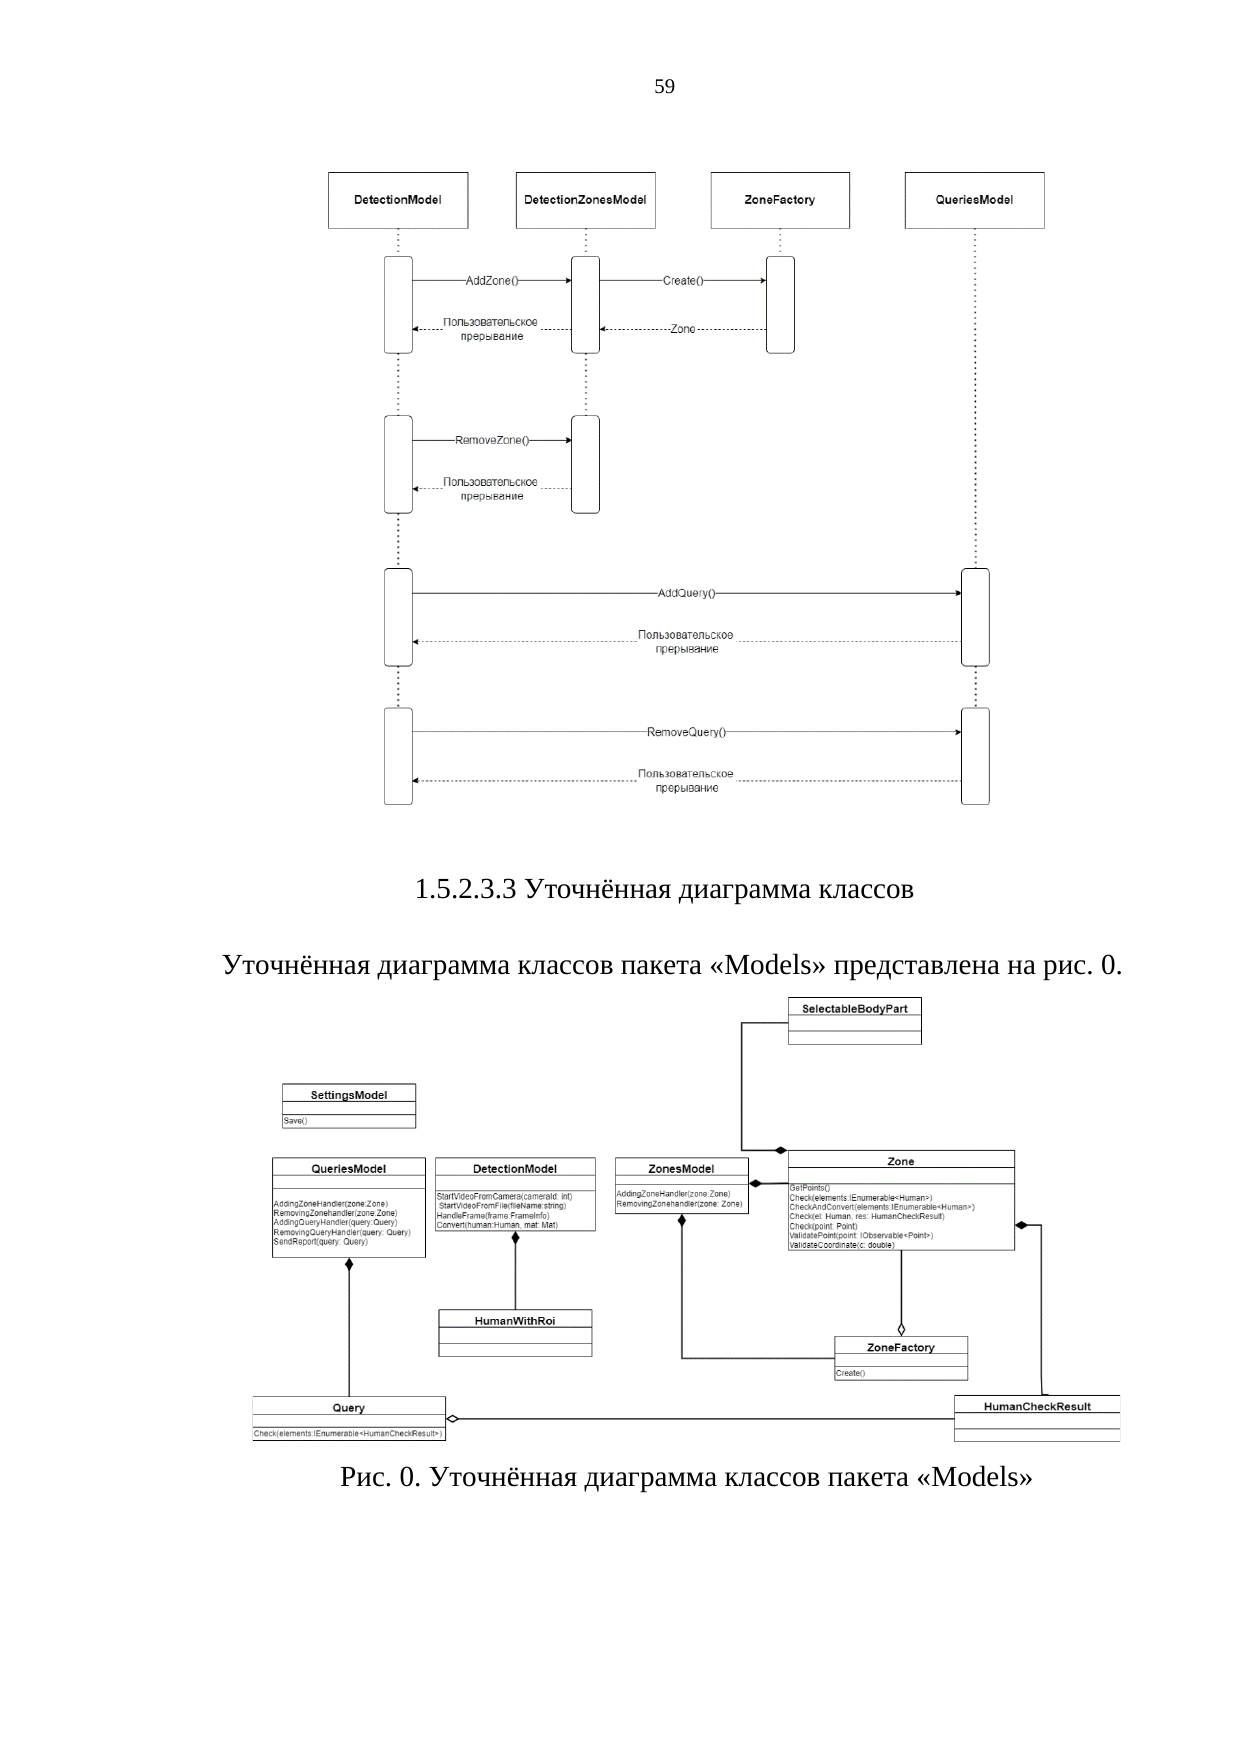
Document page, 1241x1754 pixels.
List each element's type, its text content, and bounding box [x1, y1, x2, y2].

picture [252, 997, 1121, 1442]
text Рис. 0. Уточнённая диаграмма классов пакета «Models» [177, 1459, 1152, 1492]
text Уточнённая диаграмма классов пакета «Models» представлена на рис. 0. [177, 947, 1152, 981]
text 1.5.2.3.3 Уточнённая диаграмма классов [177, 872, 1152, 905]
picture [328, 172, 1045, 805]
